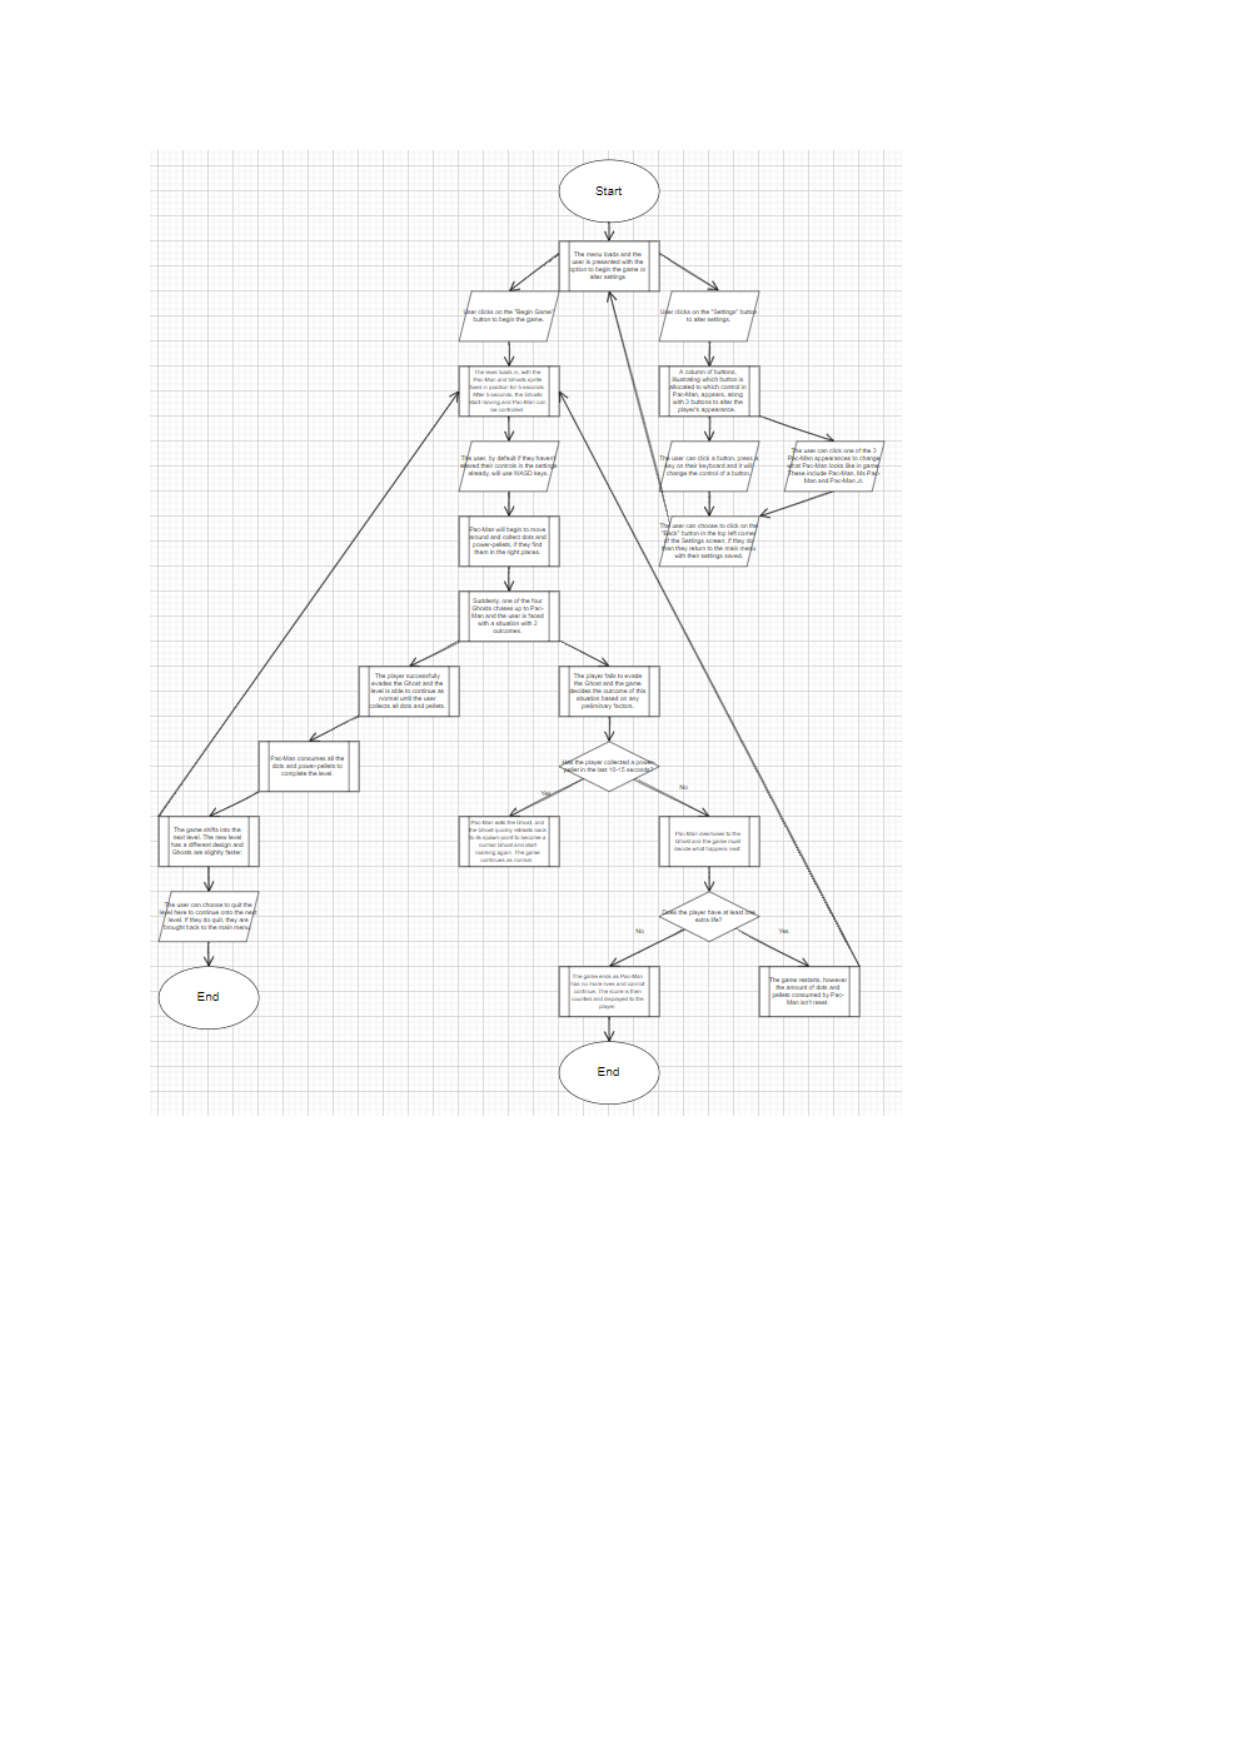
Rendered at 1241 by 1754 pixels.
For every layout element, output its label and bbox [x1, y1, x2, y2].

picture [150, 150, 902, 1116]
